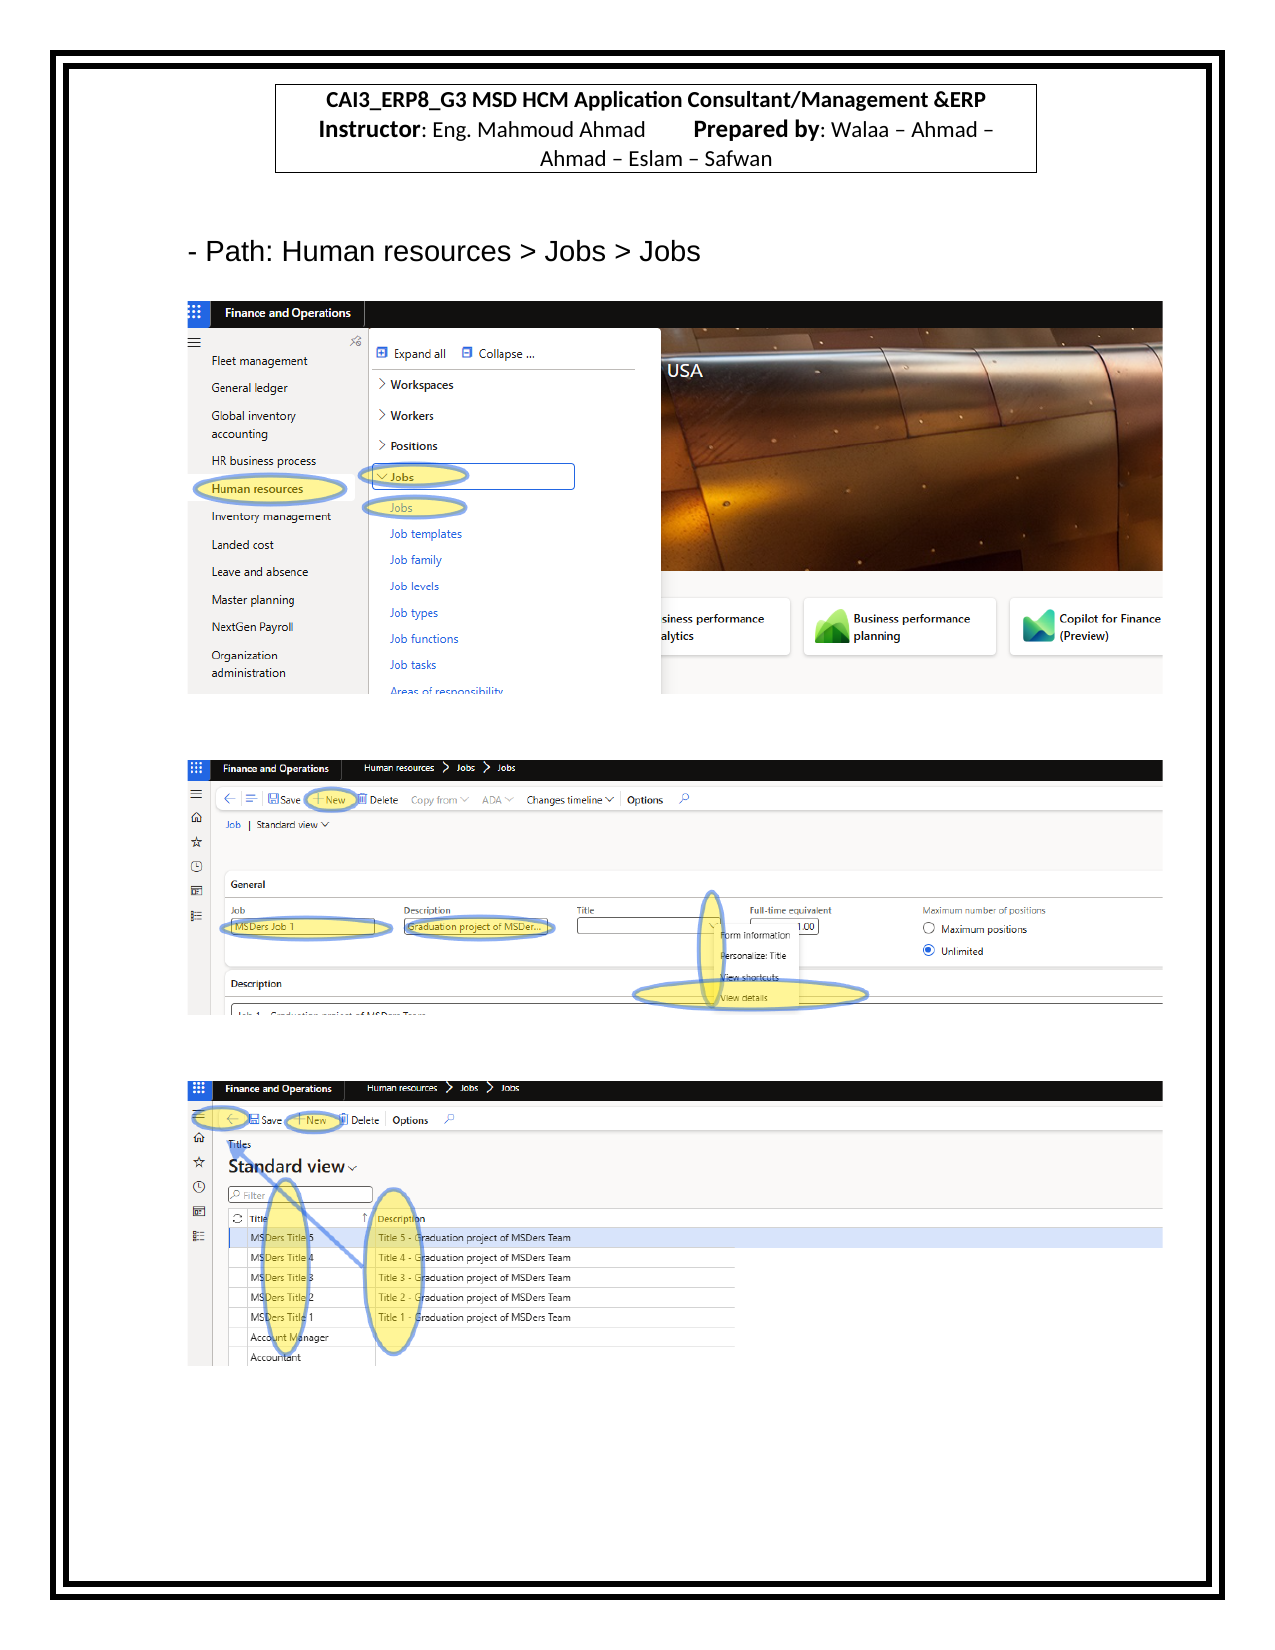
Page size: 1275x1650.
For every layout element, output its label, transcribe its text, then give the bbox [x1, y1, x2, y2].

text - Path: Human resources > Jobs > Jobs [187, 234, 1125, 268]
picture [187, 301, 1163, 694]
picture [187, 760, 1163, 1015]
picture [187, 1081, 1163, 1366]
